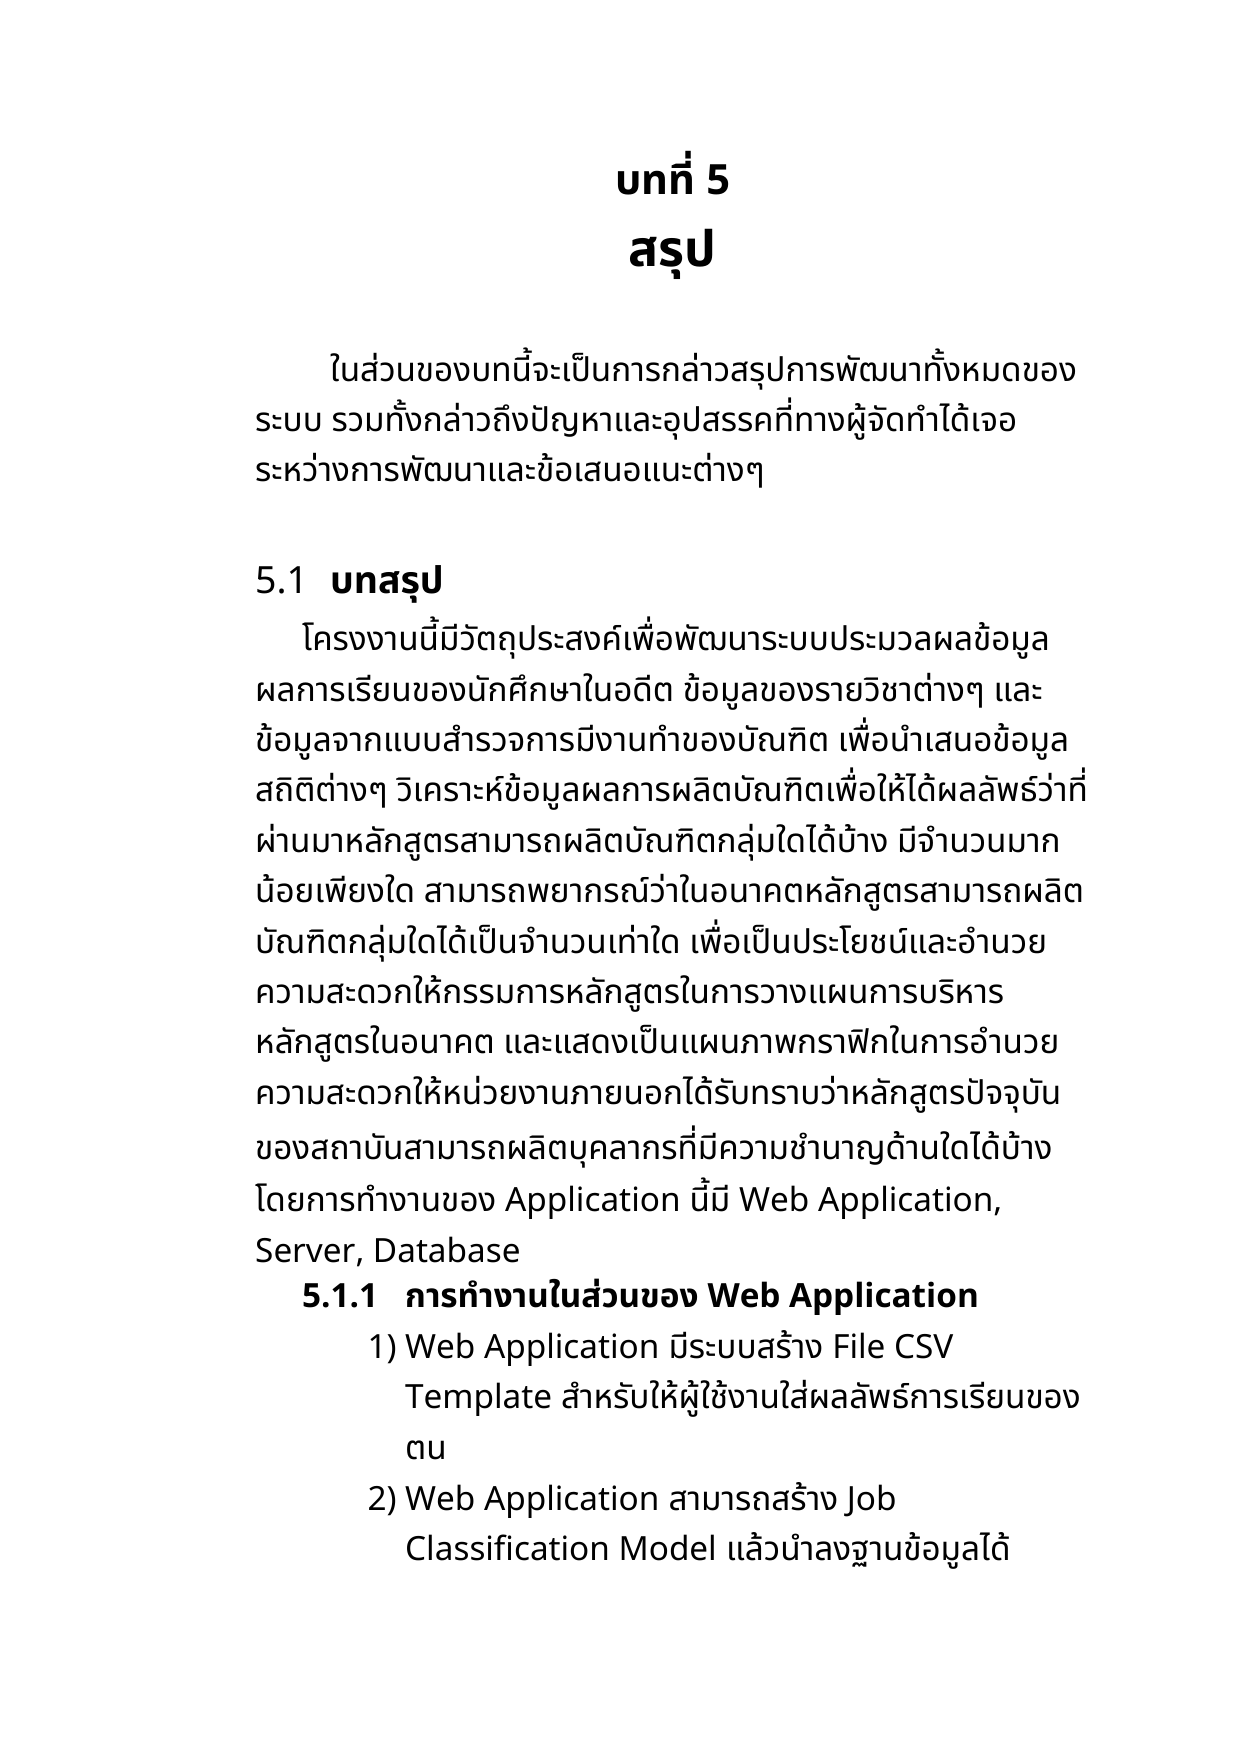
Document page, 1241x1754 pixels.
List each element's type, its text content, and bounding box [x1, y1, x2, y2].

text ในส่วนของบทนี้จะเป็นการกล่าวสรุปการพัฒนาทั้งหมดของระบบ รวมทั้งกล่าวถึงปัญหาและอุปสรรคที่ทางผู้จัดทำได้เจอระหว่างการพัฒนาและข้อเสนอแนะต่างๆ [255, 346, 1090, 497]
list การทำงานในส่วนของ Web Application [302, 1272, 1090, 1323]
text บทที่ 5 [255, 150, 1090, 213]
list Web Application สามารถสร้าง Job Classification Model แล้วนำลงฐานข้อมูลได้ [367, 1474, 1090, 1576]
list บทสรุป [255, 554, 1090, 611]
text โครงงานนี้มีวัตถุประสงค์เพื่อพัฒนาระบบประมวลผลข้อมูลผลการเรียนของนักศึกษาในอดีต ข้อมูลของรายวิชาต่างๆ และข้อมูลจากแบบสำรวจการมีงานทำของบัณฑิต เพื่อนำเสนอข้อมูลสถิติต่างๆ วิเคราะห์ข้อมูลผลการผลิตบัณฑิตเพื่อให้ได้ผลลัพธ์ว่าที่ผ่านมาหลักสูตรสามารถผลิตบัณฑิตกลุ่มใดได้บ้าง มีจำนวนมากน้อยเพียงใด สามารถพยากรณ์ว่าในอนาคตหลักสูตรสามารถผลิตบัณฑิตกลุ่มใดได้เป็นจำนวนเท่าใด เพื่อเป็นประโยชน์และอำนวยความสะดวกให้กรรมการหลักสูตรในการวางแผนการบริหารหลักสูตรในอนาคต และแสดงเป็นแผนภาพกราฟิกในการอำนวยความสะดวกให้หน่วยงานภายนอกได้รับทราบว่าหลักสูตรปัจจุบันของสถาบันสามารถผลิตบุคลากรที่มีความชํานาญด้านใดได้บ้าง โดยการทำงานของ Application นี้มี Web Application, Server, Database [255, 615, 1090, 1272]
text สรุป [255, 213, 1090, 289]
list Web Application มีระบบสร้าง File CSV Template สำหรับให้ผู้ใช้งานใส่ผลลัพธ์การเรียนของตน [367, 1323, 1090, 1474]
